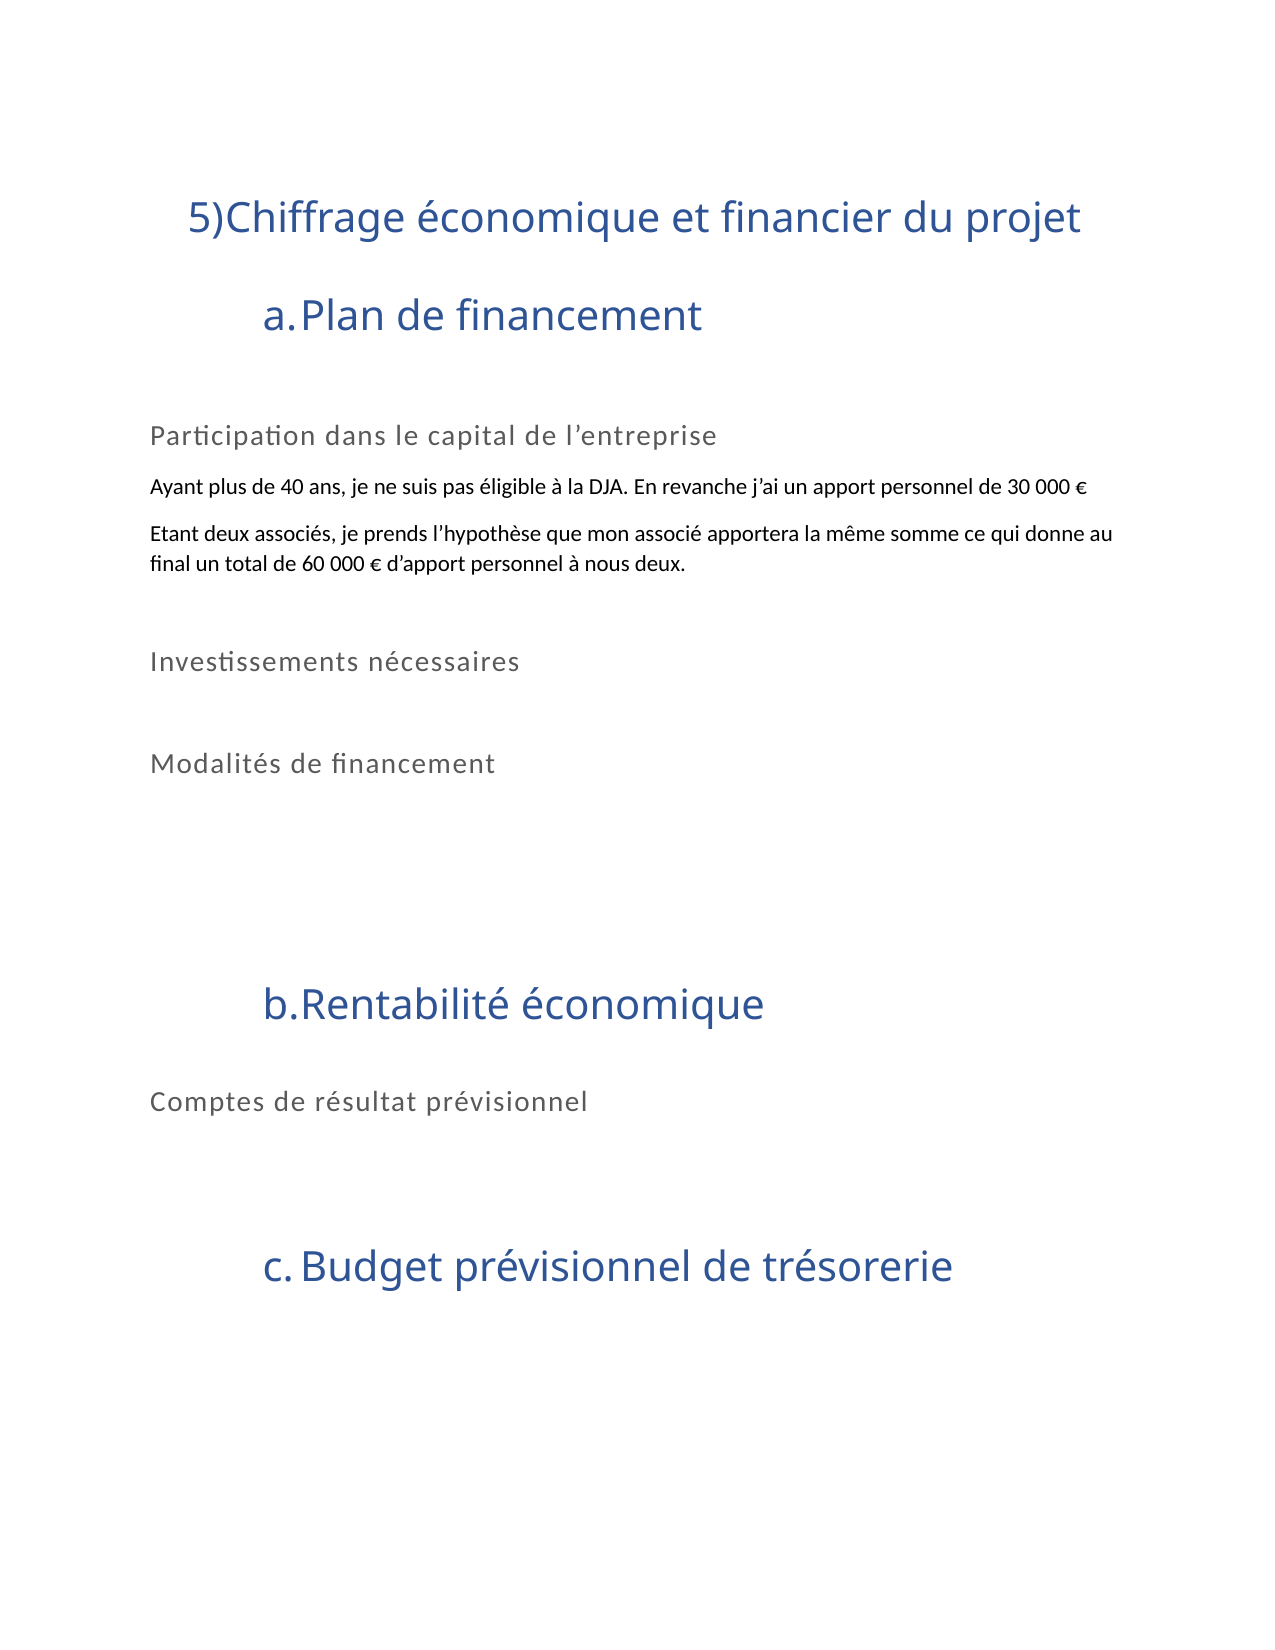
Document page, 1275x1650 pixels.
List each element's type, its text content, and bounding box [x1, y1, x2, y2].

subtitle Comptes de résultat prévisionnel [150, 1045, 1125, 1119]
subtitle Plan de financement [262, 286, 1125, 404]
subtitle Modalités de financement [150, 745, 1125, 781]
text Etant deux associés, je prends l’hypothèse que mon associé apportera la même somme ce qui donne au final un total de 60 000 € d’apport personnel à nous deux. [150, 519, 1125, 577]
subtitle Rentabilité économique [262, 975, 1125, 1032]
subtitle Chiffrage économique et financier du projet [187, 187, 1125, 244]
subtitle Budget prévisionnel de trésorerie [262, 1237, 1125, 1294]
subtitle Investissements nécessaires [150, 643, 1125, 679]
text Ayant plus de 40 ans, je ne suis pas éligible à la DJA. En revanche j’ai un apport personnel de 30 000 € [150, 472, 1125, 500]
subtitle Participation dans le capital de l’entreprise [150, 417, 1125, 453]
